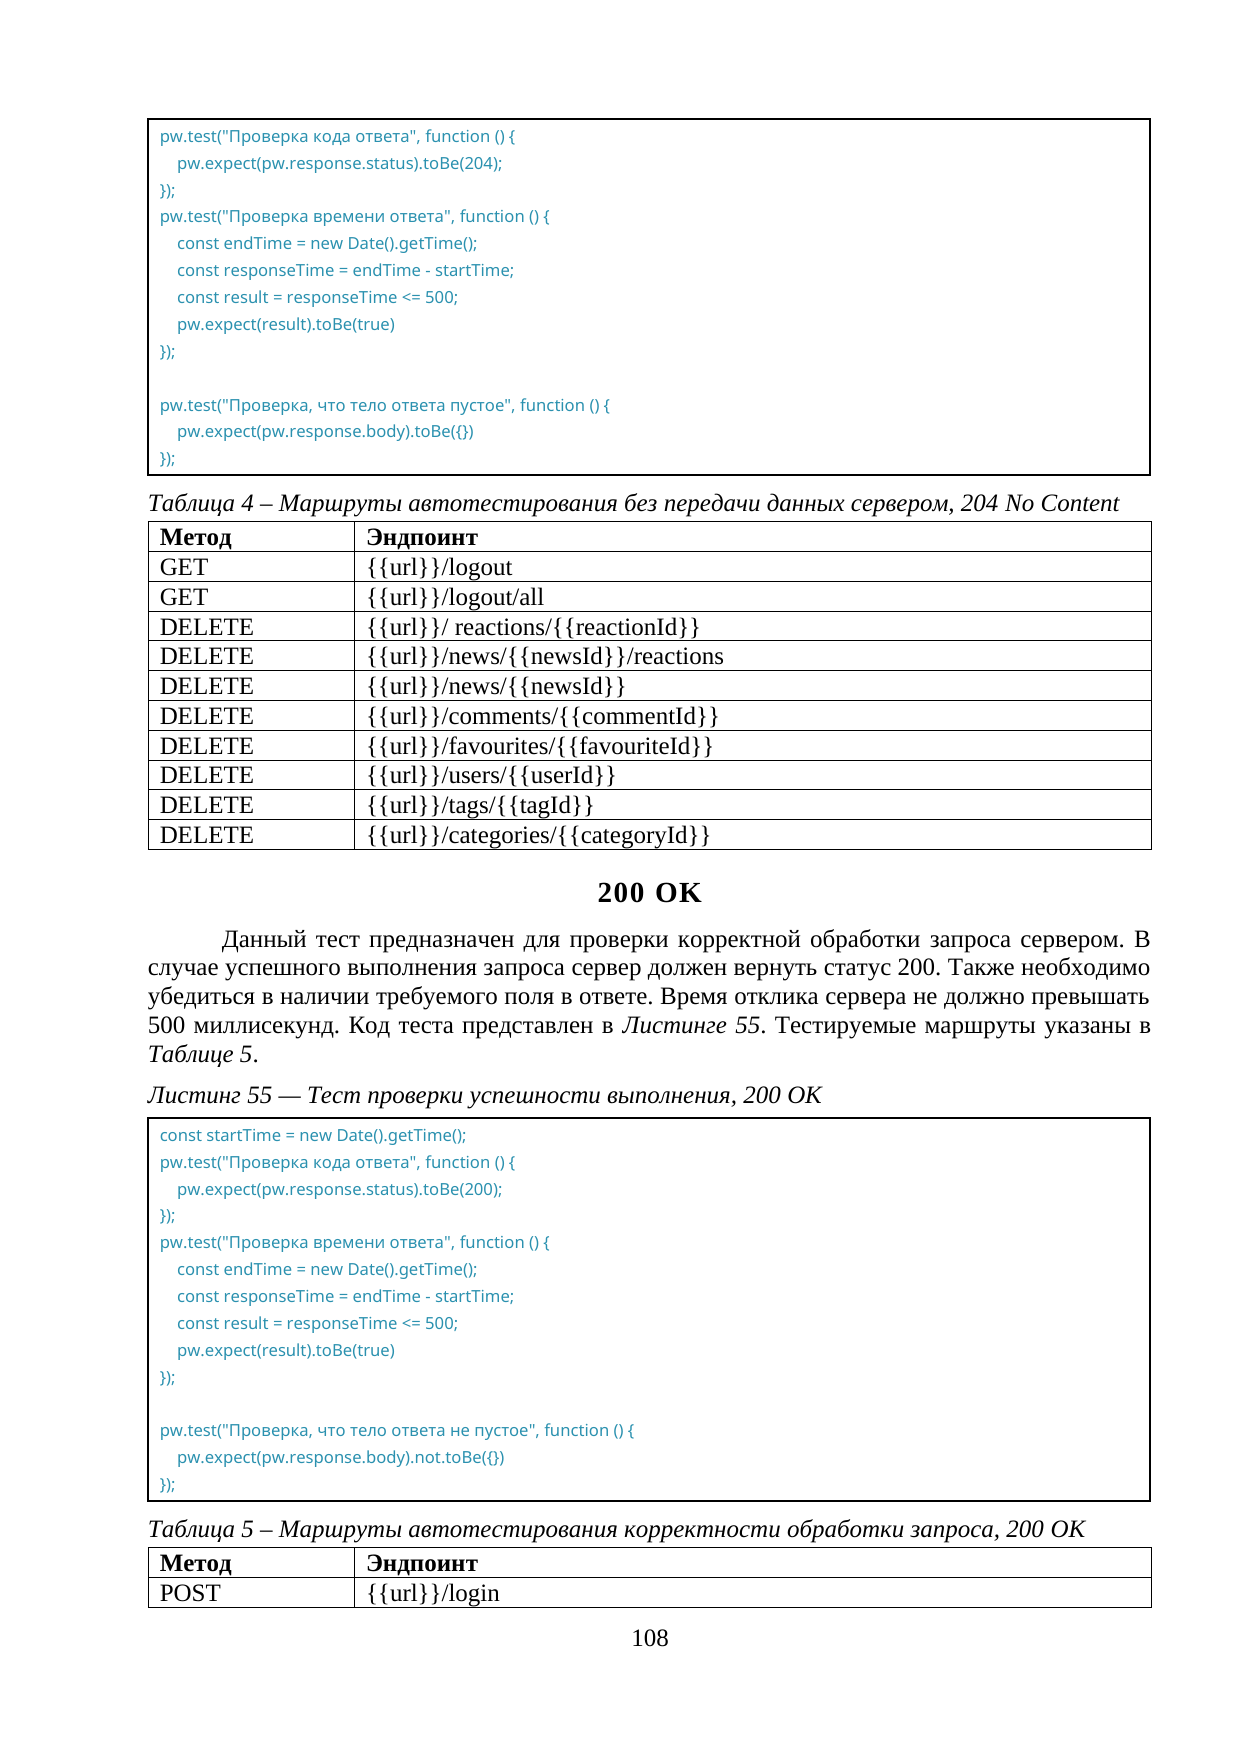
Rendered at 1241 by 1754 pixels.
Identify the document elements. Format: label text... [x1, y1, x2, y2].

table_cell POST [149, 1578, 354, 1607]
table_cell {{url}}/logout [355, 552, 1151, 581]
table_header Метод [149, 1548, 354, 1577]
table_cell {{url}}/users/{{userId}} [355, 761, 1151, 789]
table_cell {{url}}/news/{{newsId}} [355, 671, 1151, 700]
table_header Метод [149, 522, 354, 551]
table_cell GET [149, 552, 354, 581]
table_cell DELETE [149, 701, 354, 730]
table_cell {{url}}/comments/{{commentId}} [355, 701, 1151, 730]
list Таблица 4 – Маршруты автотестирования без передачи данных сервером, 204 No Content [148, 488, 1152, 517]
table_cell {{url}}/tags/{{tagId}} [355, 790, 1151, 819]
table_cell DELETE [149, 641, 354, 670]
table_cell {{url}}/logout/all [355, 582, 1151, 611]
table_cell {{url}}/categories/{{categoryId}} [355, 820, 1151, 849]
table_cell DELETE [149, 761, 354, 789]
table_header Эндпоинт [355, 1548, 1151, 1577]
table_cell DELETE [149, 790, 354, 819]
table_cell DELETE [149, 820, 354, 849]
table_cell DELETE [149, 671, 354, 700]
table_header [149, 120, 1149, 474]
table_cell DELETE [149, 731, 354, 759]
table_cell {{url}}/news/{{newsId}}/reactions [355, 641, 1151, 670]
table_cell {{url}}/ reactions/{{reactionId}} [355, 612, 1151, 640]
table_header const startTime = new Date().getTime(); pw.test("Проверка кода ответа", function () { pw.expect(pw.response.status).toBe(200); }); pw.test("Проверка времени ответа", function () { const endTime = new Date().getTime(); const responseTime = endTime - startTime; const result = responseTime <= 500; pw.expect(result).toBe(true) }); pw.test("Проверка, что тело ответа не пустое", function () { pw.expect(pw.response.body).not.toBe({}) }); [149, 1119, 1149, 1499]
table_cell {{url}}/login [355, 1578, 1151, 1607]
table_cell {{url}}/favourites/{{favouriteId}} [355, 731, 1151, 759]
subtitle 200 OK [148, 875, 1152, 908]
table_cell DELETE [149, 612, 354, 640]
list Таблица 5 – Маршруты автотестирования корректности обработки запроса, 200 OK [148, 1514, 1152, 1543]
list Листинг 55 — Тест проверки успешности выполнения, 200 OK [148, 1080, 1152, 1109]
table_cell GET [149, 582, 354, 611]
table_header Эндпоинт [355, 522, 1151, 551]
text Данный тест предназначен для проверки корректной обработки запроса сервером. В случае успешного выполнения запроса сервер должен вернуть статус 200. Также необходимо убедиться в наличии требуемого поля в ответе. Время отклика сервера не должно превышать 500 миллисекунд. Код теста представлен в Листинге 55. Тестируемые маршруты указаны в Таблице 5. [148, 924, 1152, 1067]
